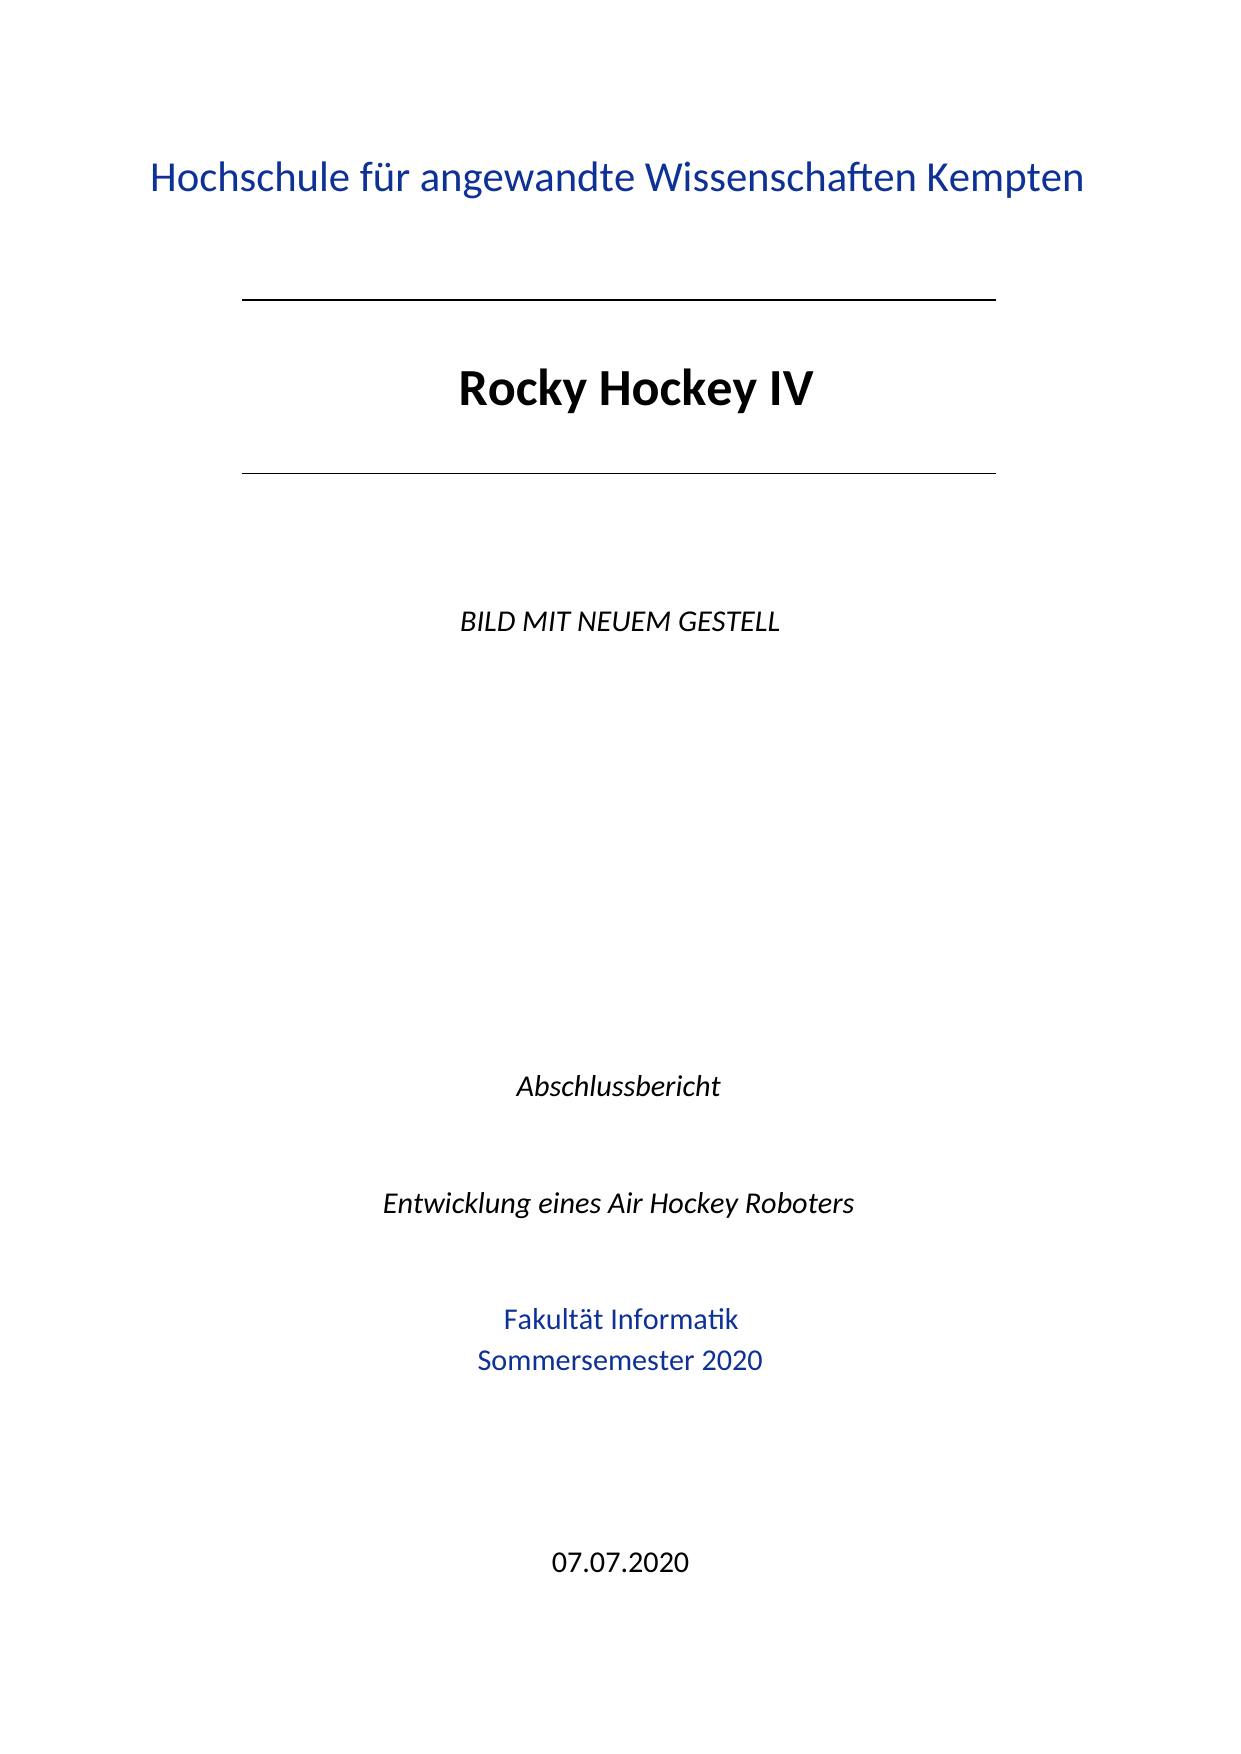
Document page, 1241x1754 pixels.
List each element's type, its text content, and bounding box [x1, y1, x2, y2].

text Hochschule für angewandte Wissenschaften Kempten [150, 150, 1090, 202]
text Sommersemester 2020 07.07.2020 [152, 1341, 1088, 1580]
text Fakultät Informatik [152, 1300, 1090, 1337]
text Rocky Hockey IV [182, 355, 1090, 419]
text Entwicklung eines Air Hockey Roboters [150, 1184, 1090, 1221]
text BILD MIT NEUEM GESTELL [150, 602, 1090, 638]
text Abschlussbericht [150, 1067, 1090, 1104]
